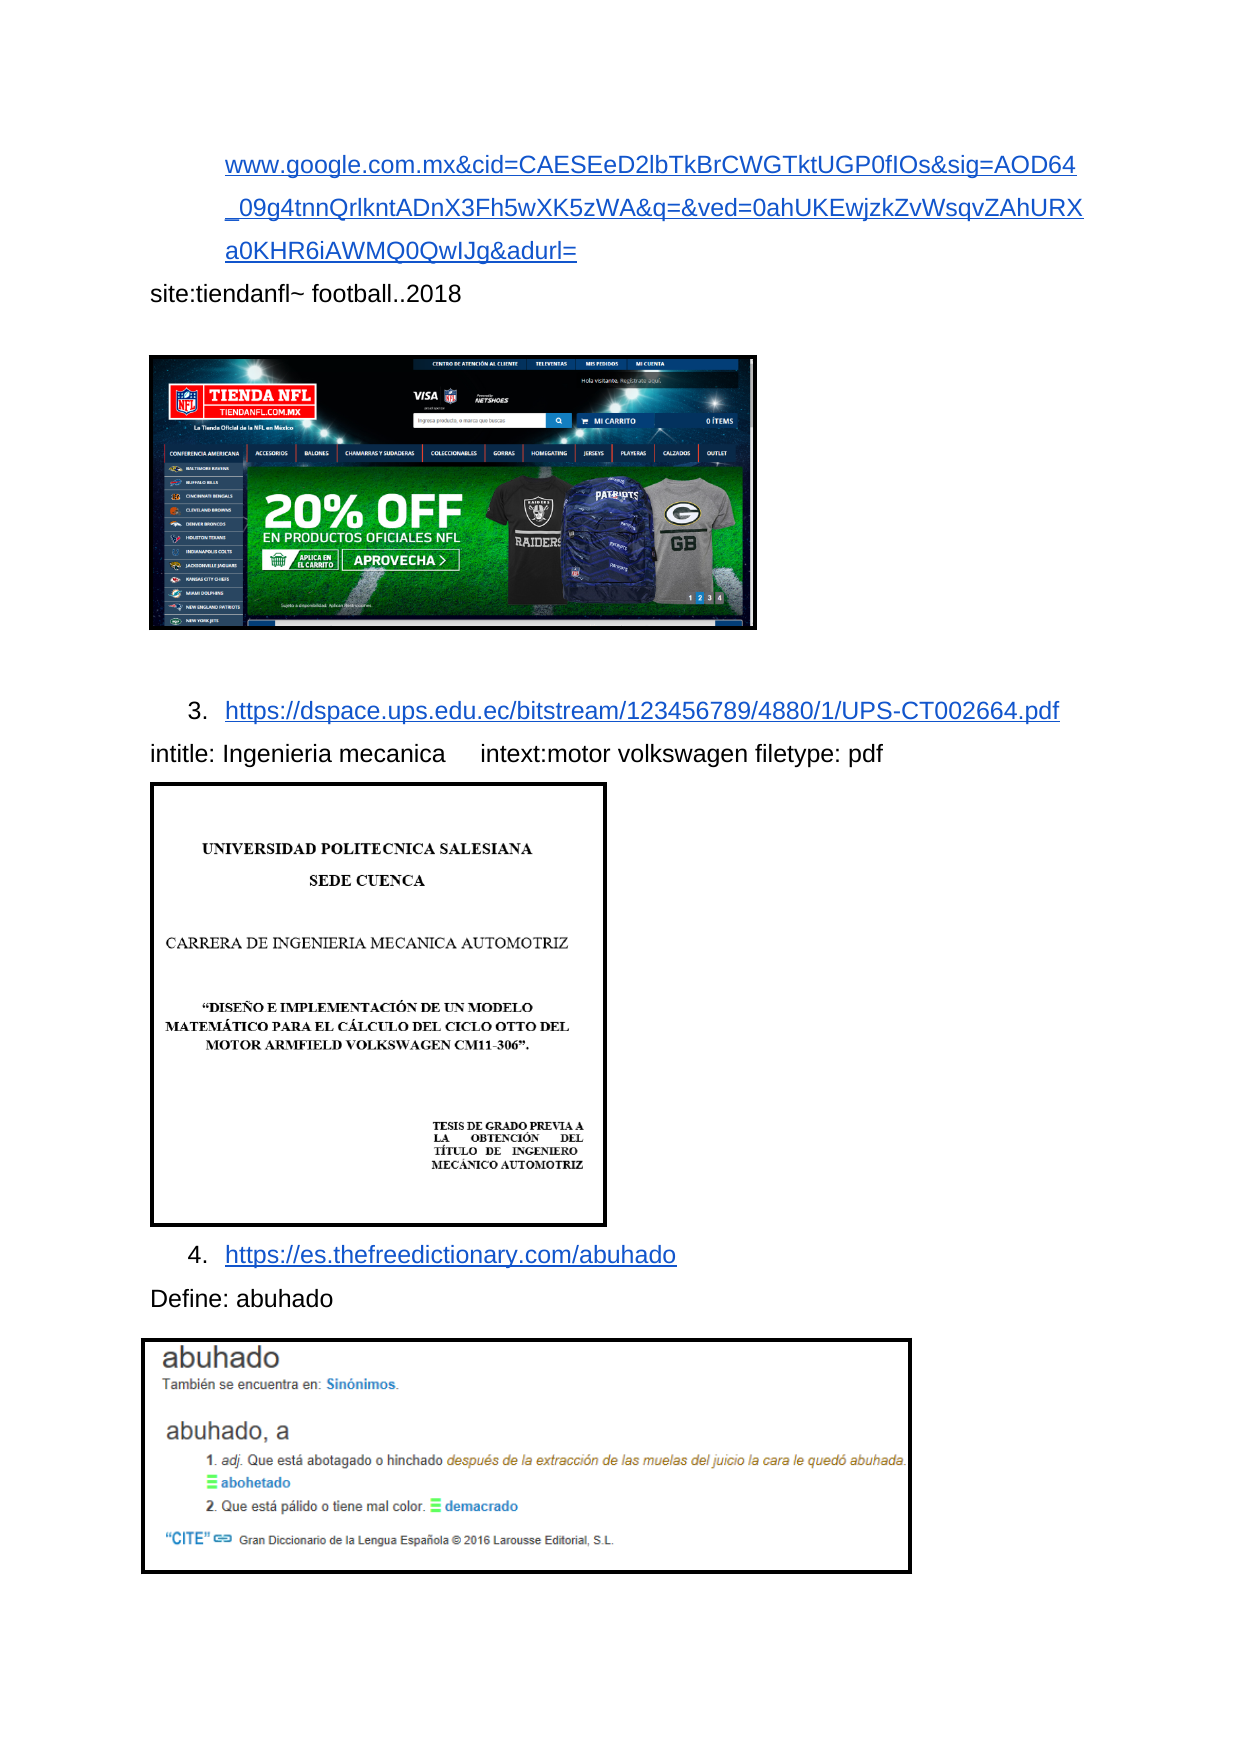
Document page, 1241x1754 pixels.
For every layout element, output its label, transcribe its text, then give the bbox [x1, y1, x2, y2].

picture [153, 359, 753, 626]
text Define: abuhado [150, 1283, 1090, 1312]
list https://dspace.ups.edu.ec/bitstream/123456789/4880/1/UPS-CT002664.pdf [187, 696, 1090, 725]
picture [190, 361, 202, 368]
picture [145, 1342, 908, 1570]
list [187, 150, 1090, 265]
text intitle: Ingenieria mecanica intext:motor volkswagen filetype: pdf [150, 739, 1090, 768]
picture [154, 786, 603, 1223]
text site:tiendanfl~ football..2018 [150, 279, 1090, 308]
list https://es.thefreedictionary.com/abuhado [187, 1240, 1090, 1269]
